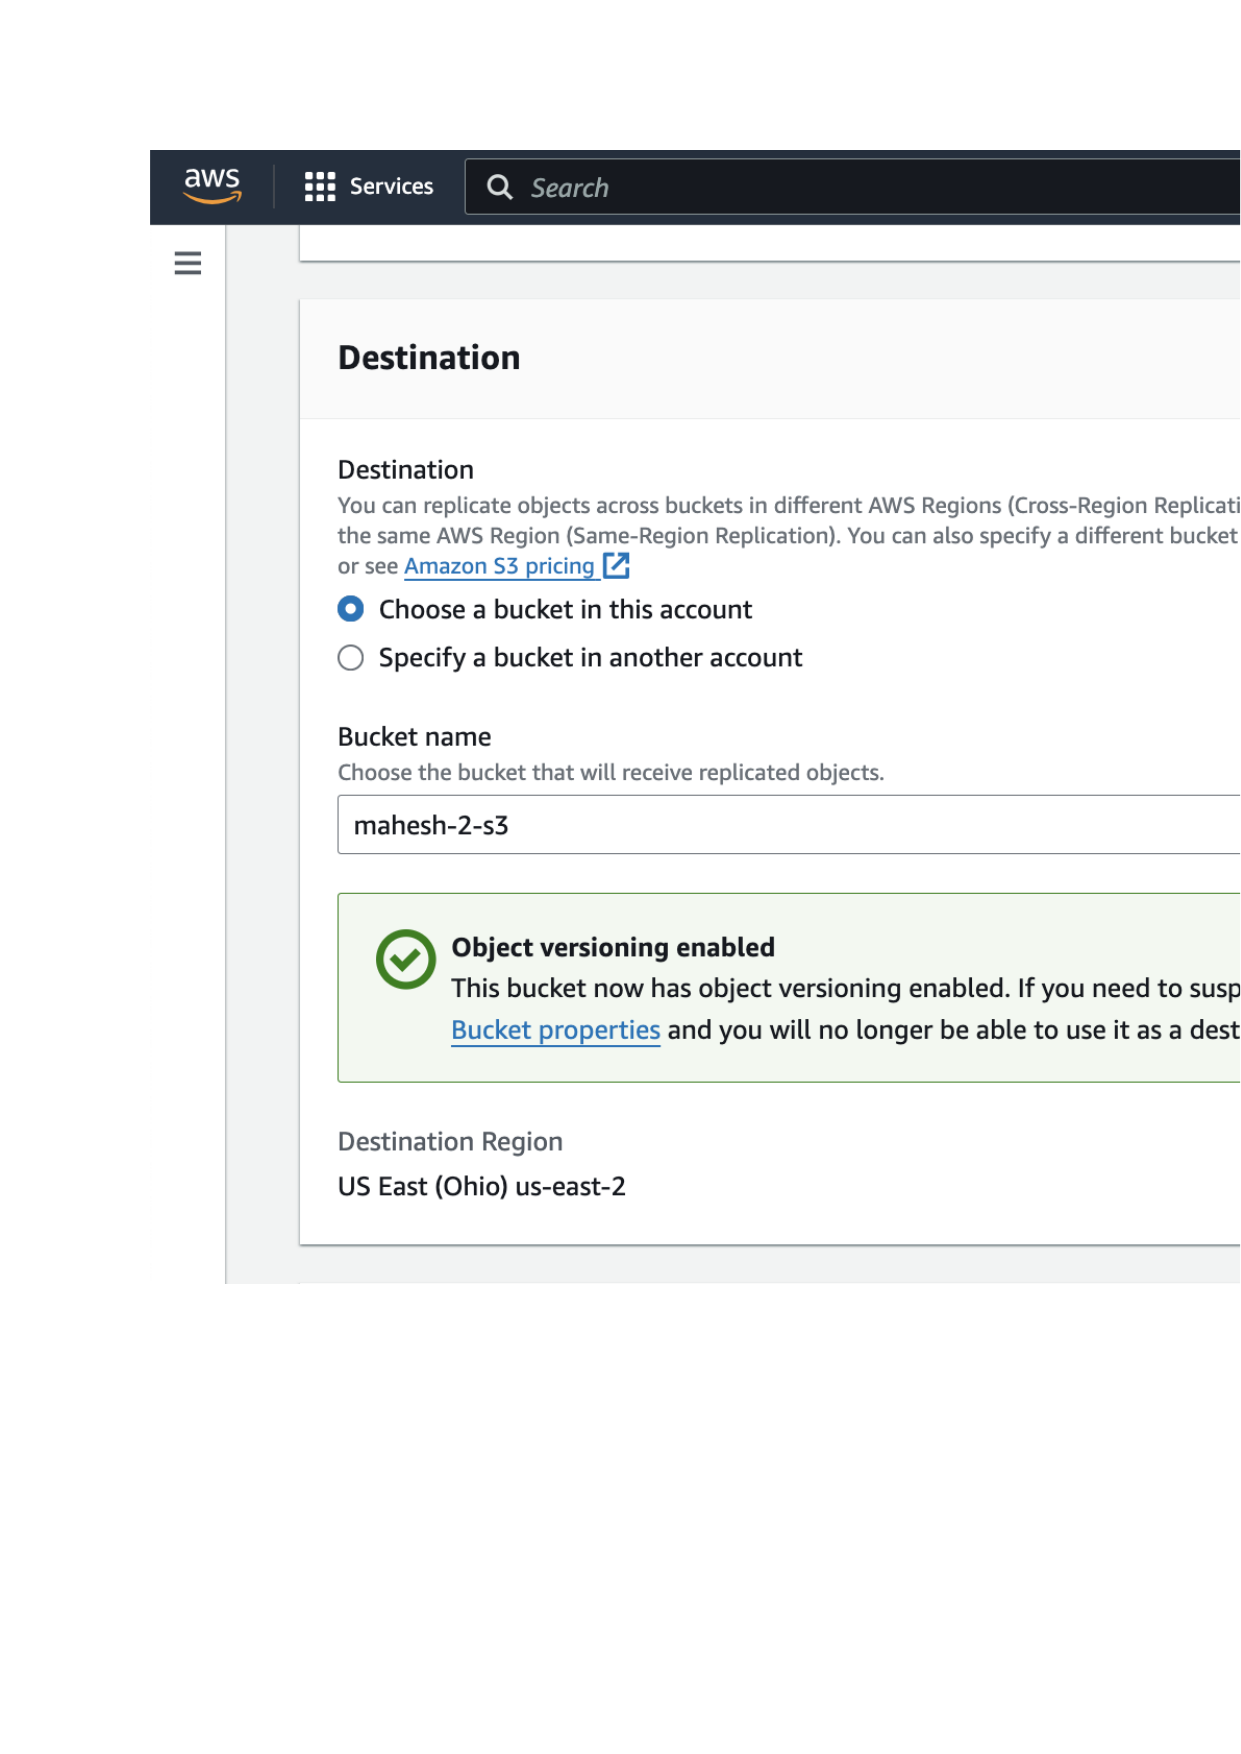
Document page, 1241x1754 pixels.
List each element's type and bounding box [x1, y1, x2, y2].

picture [150, 150, 1241, 1284]
